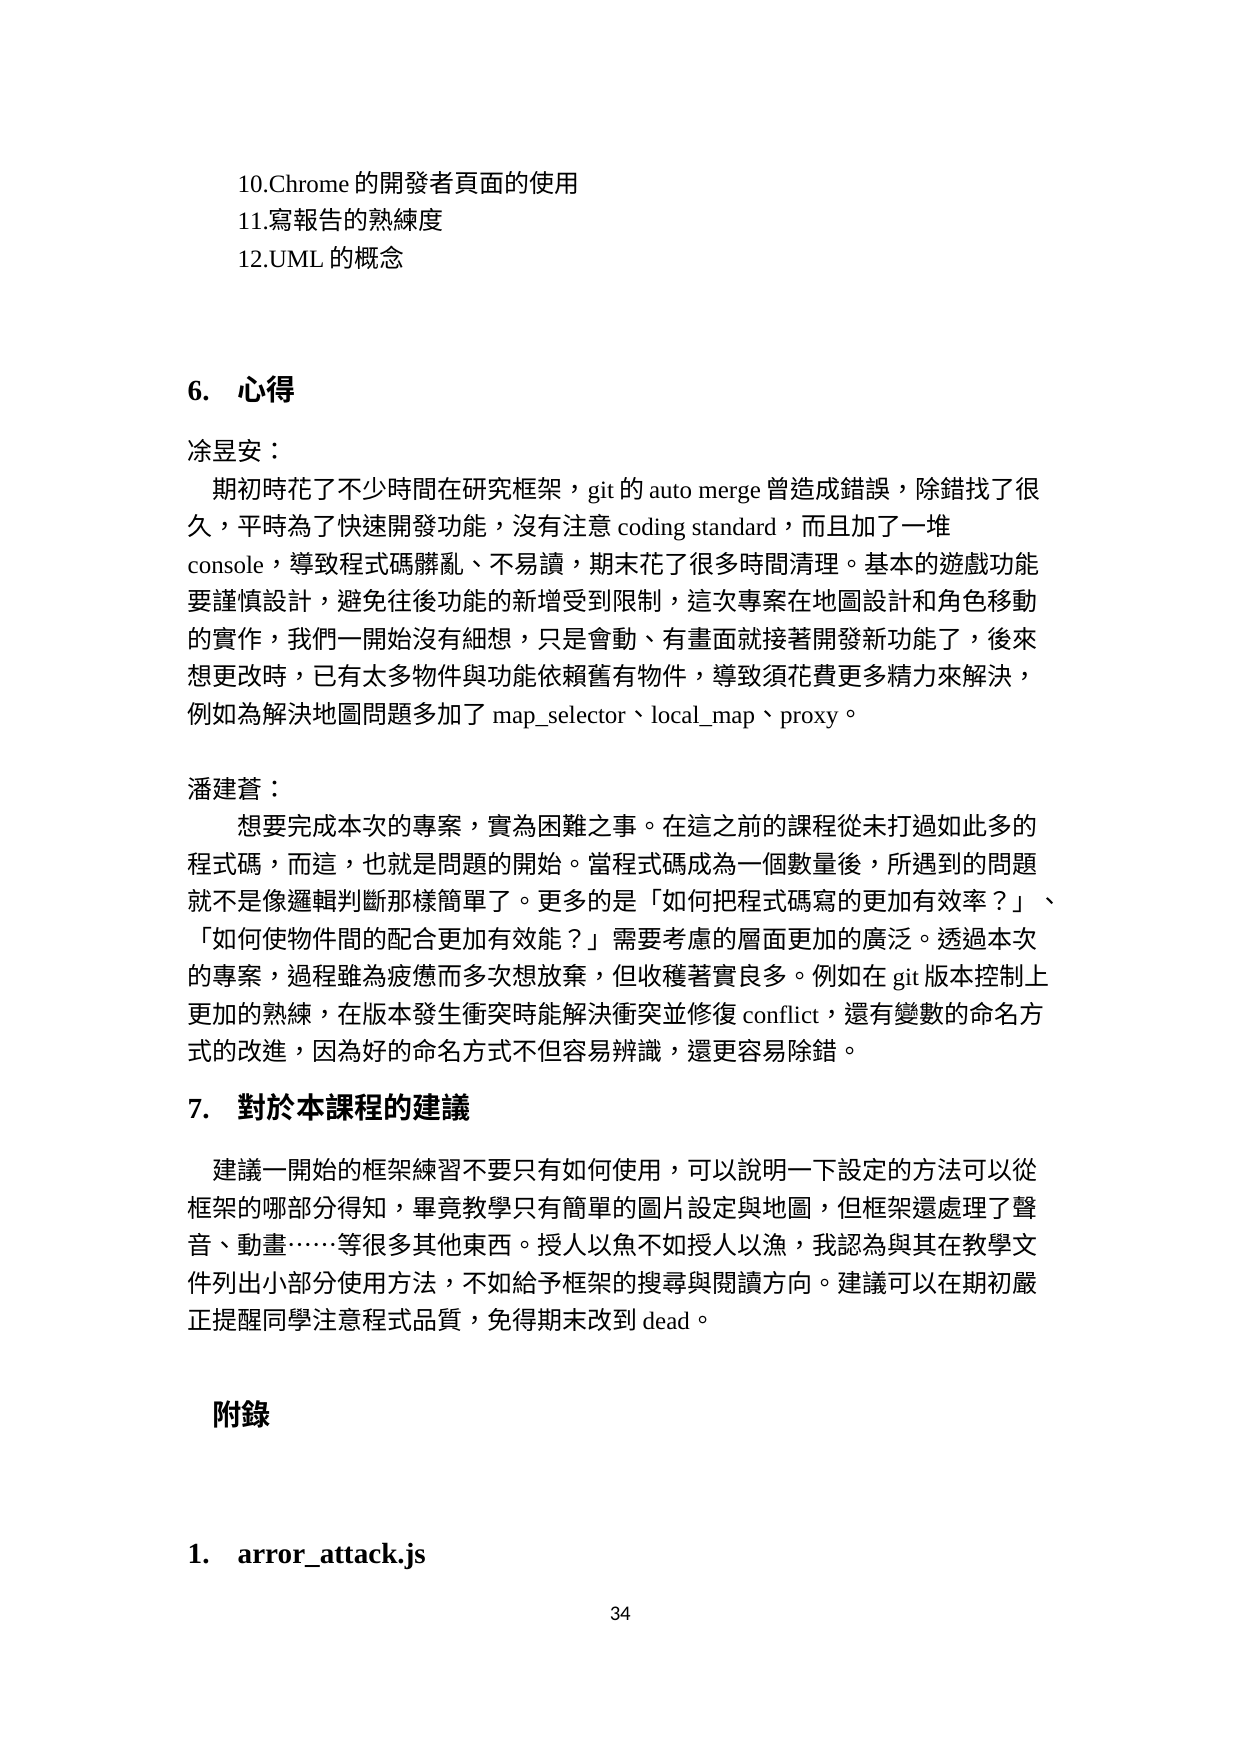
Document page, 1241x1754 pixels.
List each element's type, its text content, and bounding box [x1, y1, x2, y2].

text 凃昱安： [187, 431, 1053, 469]
text 潘建蒼： [187, 769, 1053, 806]
subtitle 心得 [187, 350, 1053, 425]
text 期初時花了不少時間在研究框架，git的auto merge曾造成錯誤，除錯找了很久，平時為了快速開發功能，沒有注意coding standard，而且加了一堆console，導致程式碼髒亂、不易讀，期末花了很多時間清理。基本的遊戲功能要謹慎設計，避免往後功能的新增受到限制，這次專案在地圖設計和角色移動的實作，我們一開始沒有細想，只是會動、有畫面就接著開發新功能了，後來想更改時，已有太多物件與功能依賴舊有物件，導致須花費更多精力來解決，例如為解決地圖問題多加了map_selector、local_map、proxy。 [187, 469, 1053, 731]
text 11.寫報告的熟練度 [237, 200, 1053, 237]
subtitle 附錄 [212, 1375, 1028, 1450]
text 10.Chrome的開發者頁面的使用 [237, 162, 1053, 200]
text 想要完成本次的專案，實為困難之事。在這之前的課程從未打過如此多的程式碼，而這，也就是問題的開始。當程式碼成為一個數量後，所遇到的問題就不是像邏輯判斷那樣簡單了。更多的是「如何把程式碼寫的更加有效率？」、「如何使物件間的配合更加有效能？」需要考慮的層面更加的廣泛。透過本次的專案，過程雖為疲憊而多次想放棄，但收穫著實良多。例如在git版本控制上更加的熟練，在版本發生衝突時能解決衝突並修復conflict，還有變數的命名方式的改進，因為好的命名方式不但容易辨識，還更容易除錯。 [187, 806, 1053, 1069]
subtitle arror_attack.js [187, 1534, 1053, 1572]
subtitle 對於本課程的建議 [187, 1069, 1053, 1144]
text 12.UML的概念 [237, 237, 1053, 275]
text 建議一開始的框架練習不要只有如何使用，可以說明一下設定的方法可以從框架的哪部分得知，畢竟教學只有簡單的圖片設定與地圖，但框架還處理了聲音、動畫……等很多其他東西。授人以魚不如授人以漁，我認為與其在教學文件列出小部分使用方法，不如給予框架的搜尋與閱讀方向。建議可以在期初嚴正提醒同學注意程式品質，免得期末改到dead。 [187, 1150, 1053, 1337]
